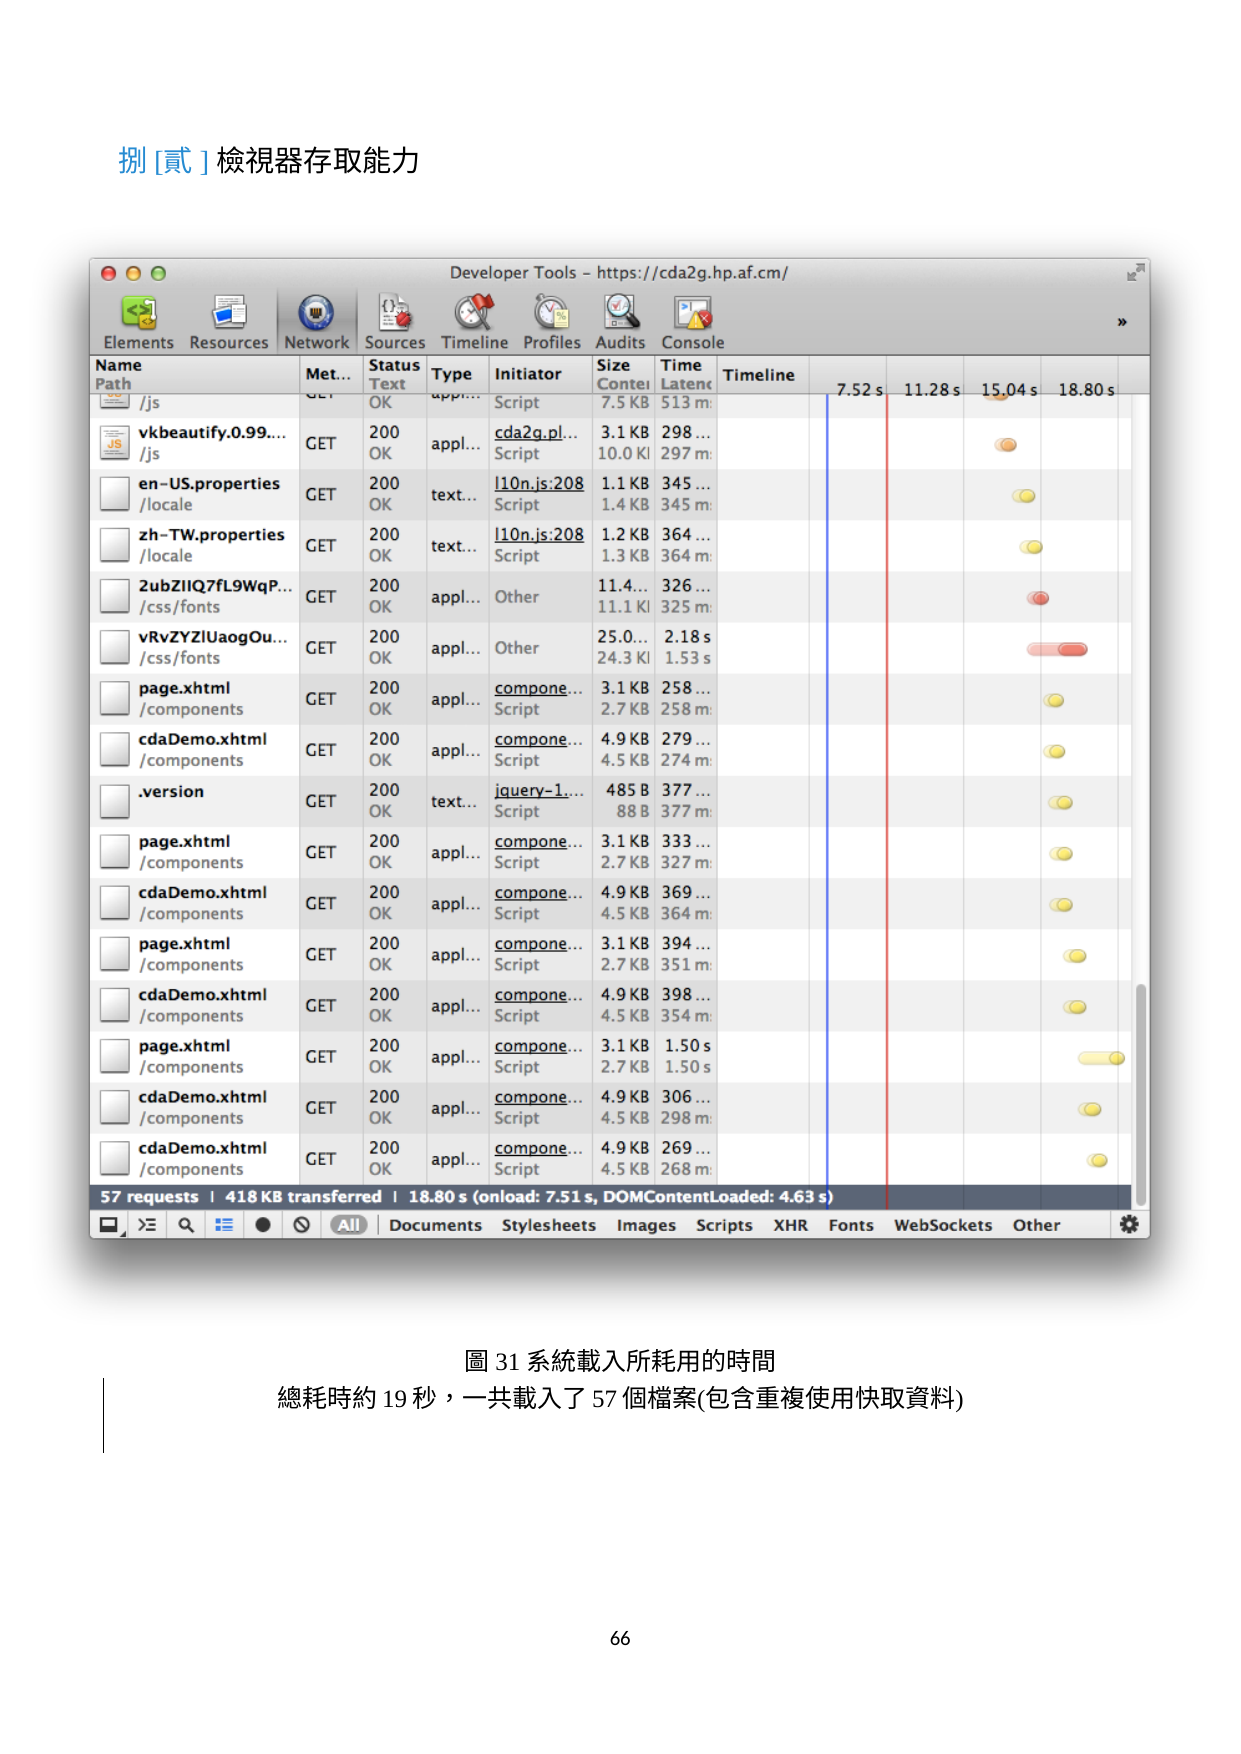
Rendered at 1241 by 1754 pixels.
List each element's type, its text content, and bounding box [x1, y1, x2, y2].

subtitle 檢視器存取能力 [118, 122, 1122, 197]
text 圖 系統載入所耗用的時間 [1, 1340, 1239, 1378]
picture [19, 215, 1221, 1337]
text 總耗時約19秒，一共載入了57個檔案(包含重複使用快取資料) [118, 1378, 1122, 1415]
